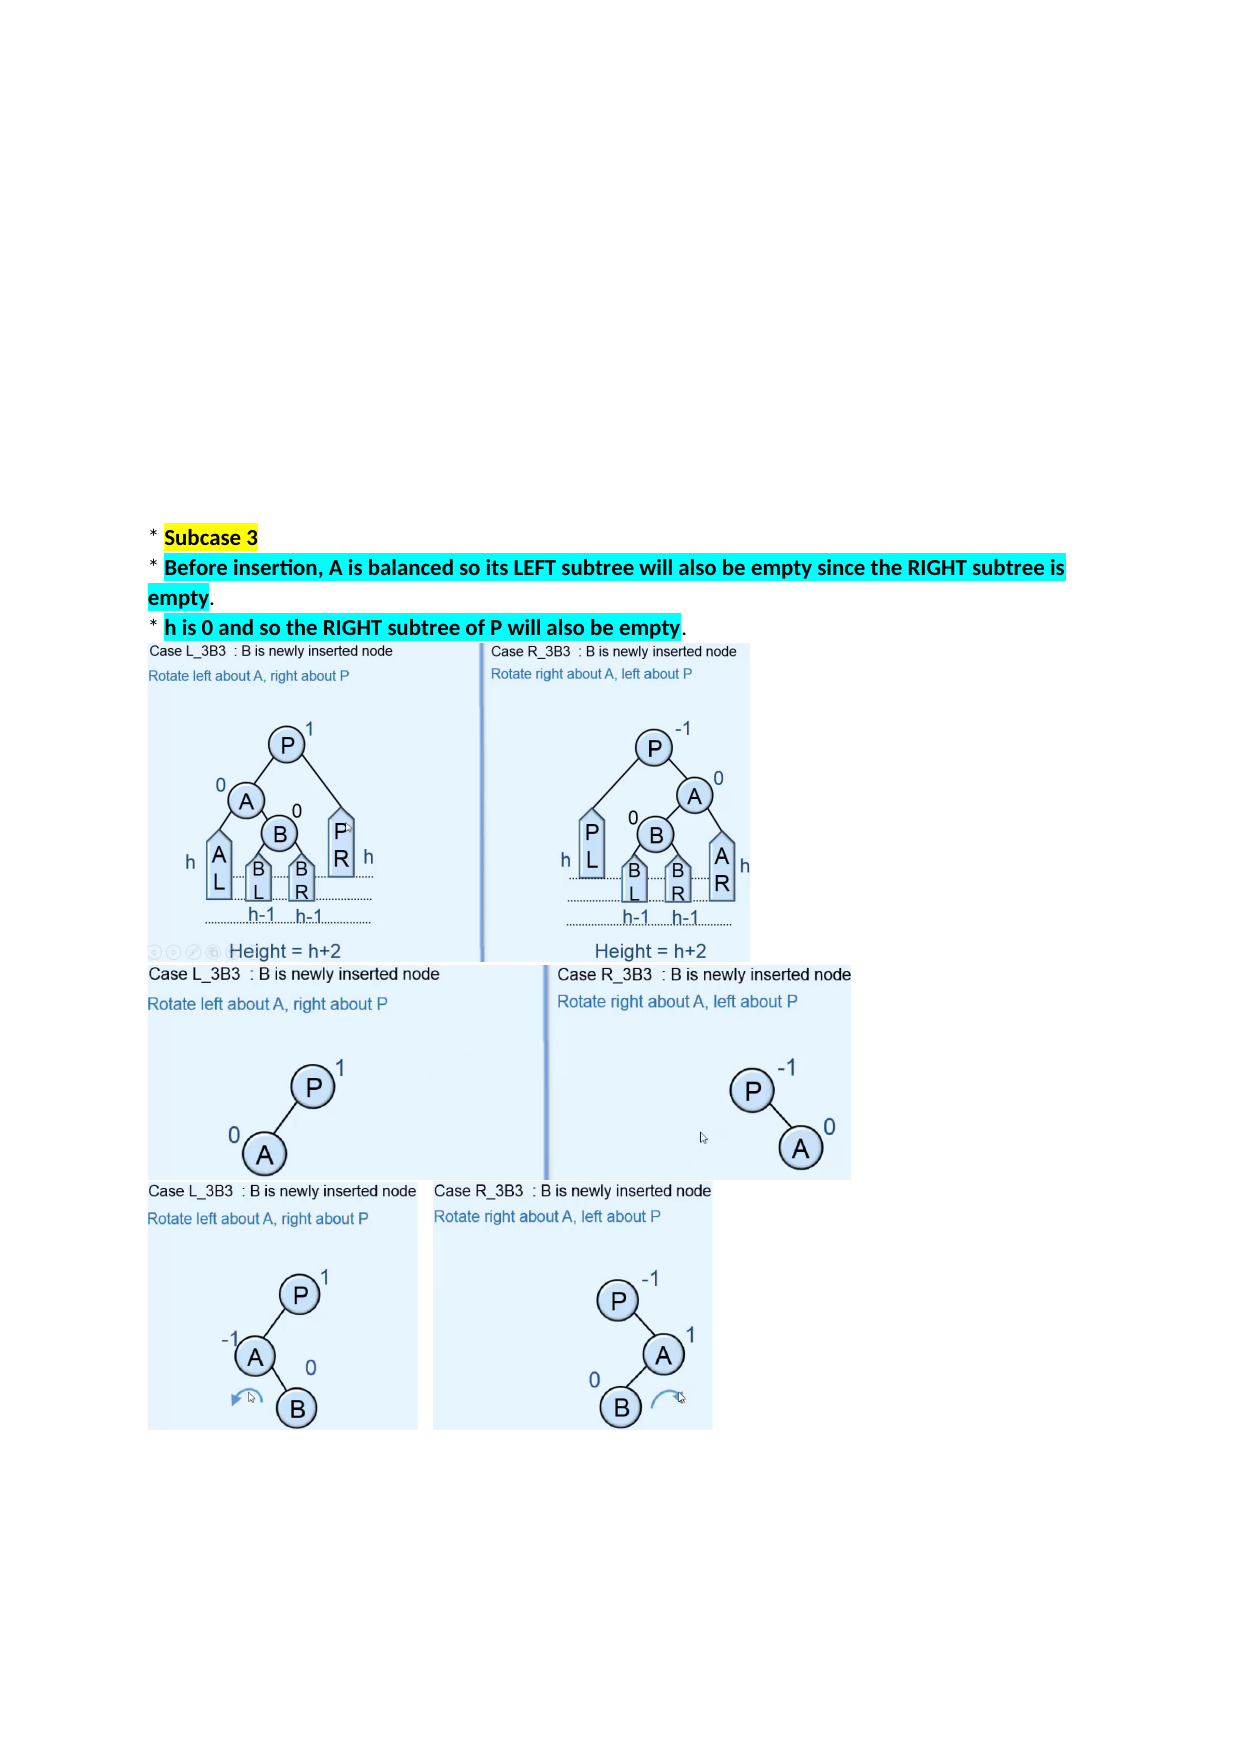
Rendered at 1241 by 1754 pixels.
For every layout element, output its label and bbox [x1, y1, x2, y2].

picture [147, 965, 852, 1180]
picture [147, 643, 750, 963]
text [148, 523, 1093, 1435]
picture [433, 1181, 713, 1430]
picture [147, 1182, 418, 1430]
